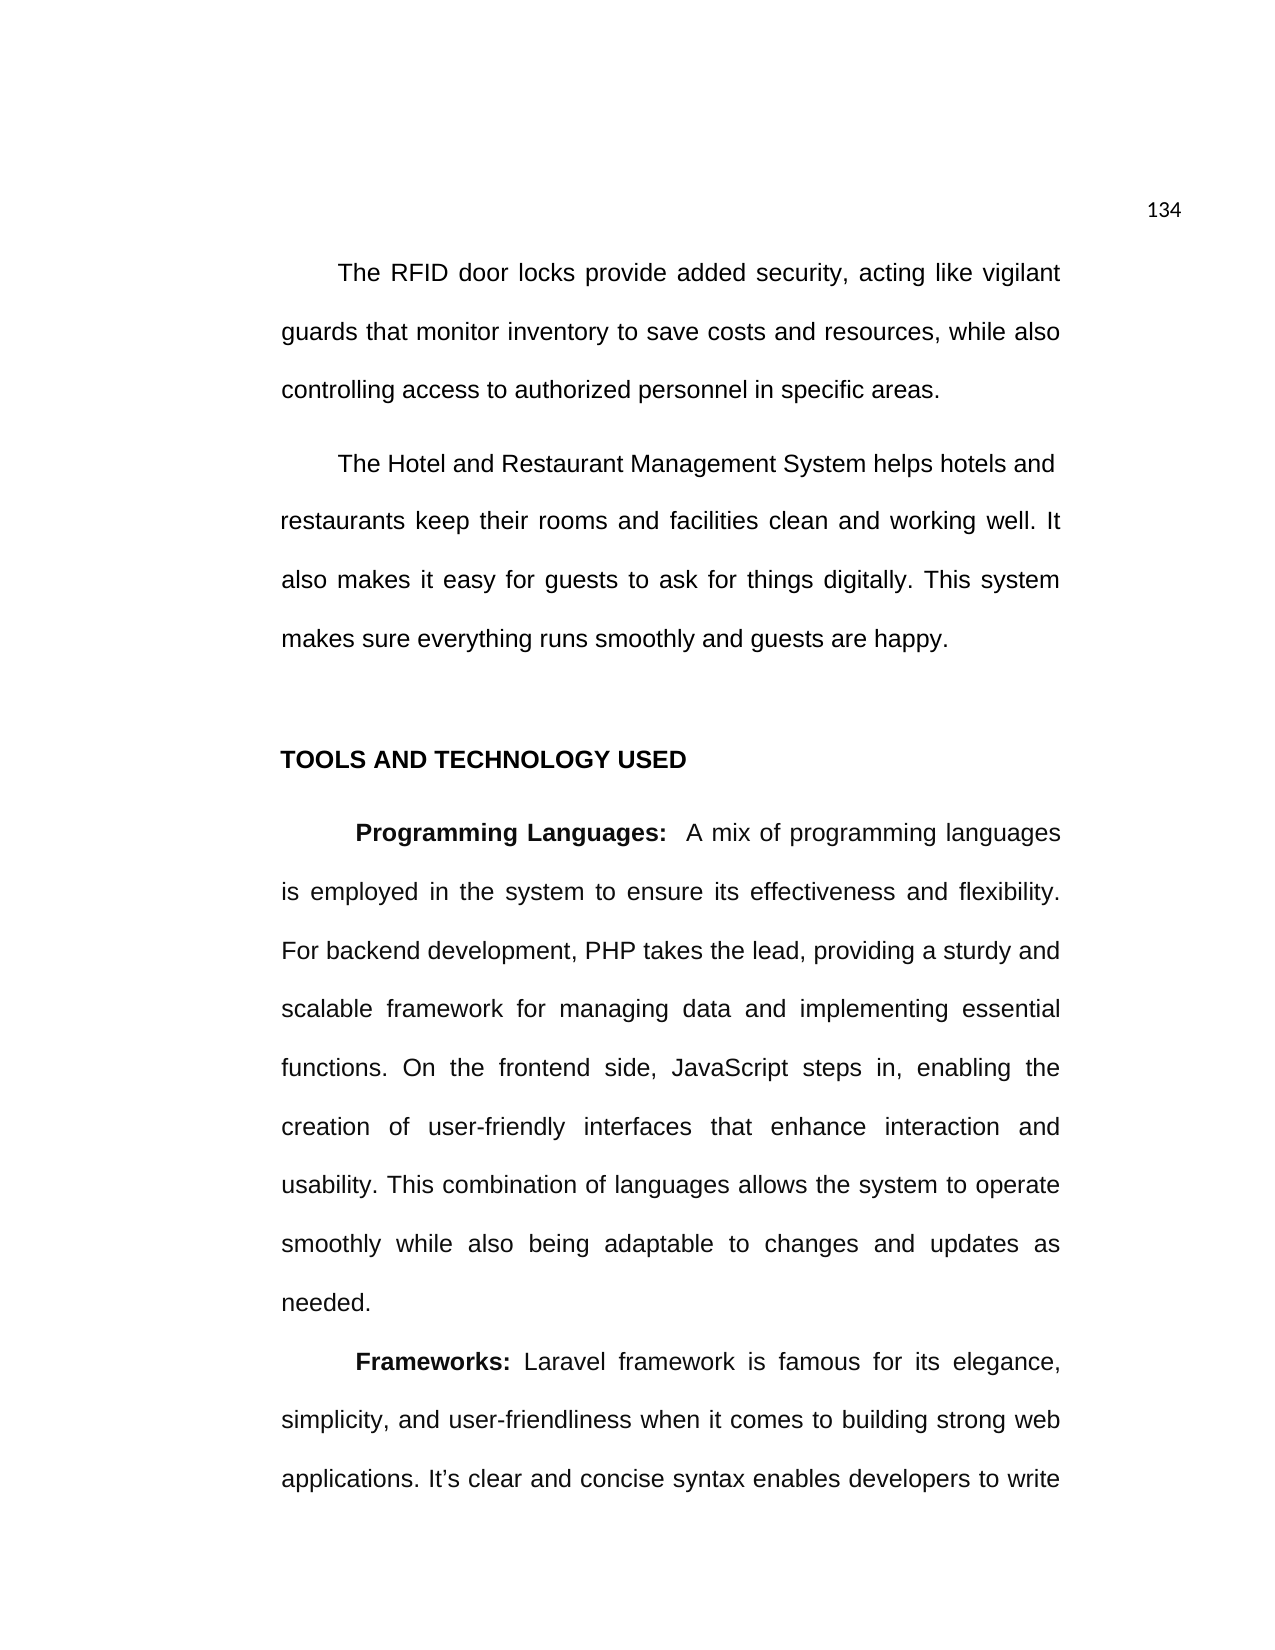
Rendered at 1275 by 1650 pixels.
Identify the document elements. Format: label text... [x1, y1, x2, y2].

text The Hotel and Restaurant Management System helps hotels and [281, 448, 1062, 477]
text Programming Languages: A mix of programming languages is employed in the system to ensure its effectiveness and flexibility. For backend development, PHP takes the lead, providing a sturdy and scalable framework for managing data and implementing essential functions. On the frontend side, JavaScript steps in, enabling the creation of user-friendly interfaces that enhance interaction and usability. This combination of languages allows the system to operate smoothly while also being adaptable to changes and updates as needed. [281, 818, 1062, 1316]
text TOOLS AND TECHNOLOGY USED [280, 745, 1062, 774]
text The RFID door locks provide added security, acting like vigilant guards that monitor inventory to save costs and resources, while also controlling access to authorized personnel in specific areas. [281, 258, 1062, 404]
text restaurants keep their rooms and facilities clean and working well. It also makes it easy for guests to ask for things digitally. This system makes sure everything runs smoothly and guests are happy. [280, 506, 1062, 652]
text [281, 1347, 1062, 1493]
